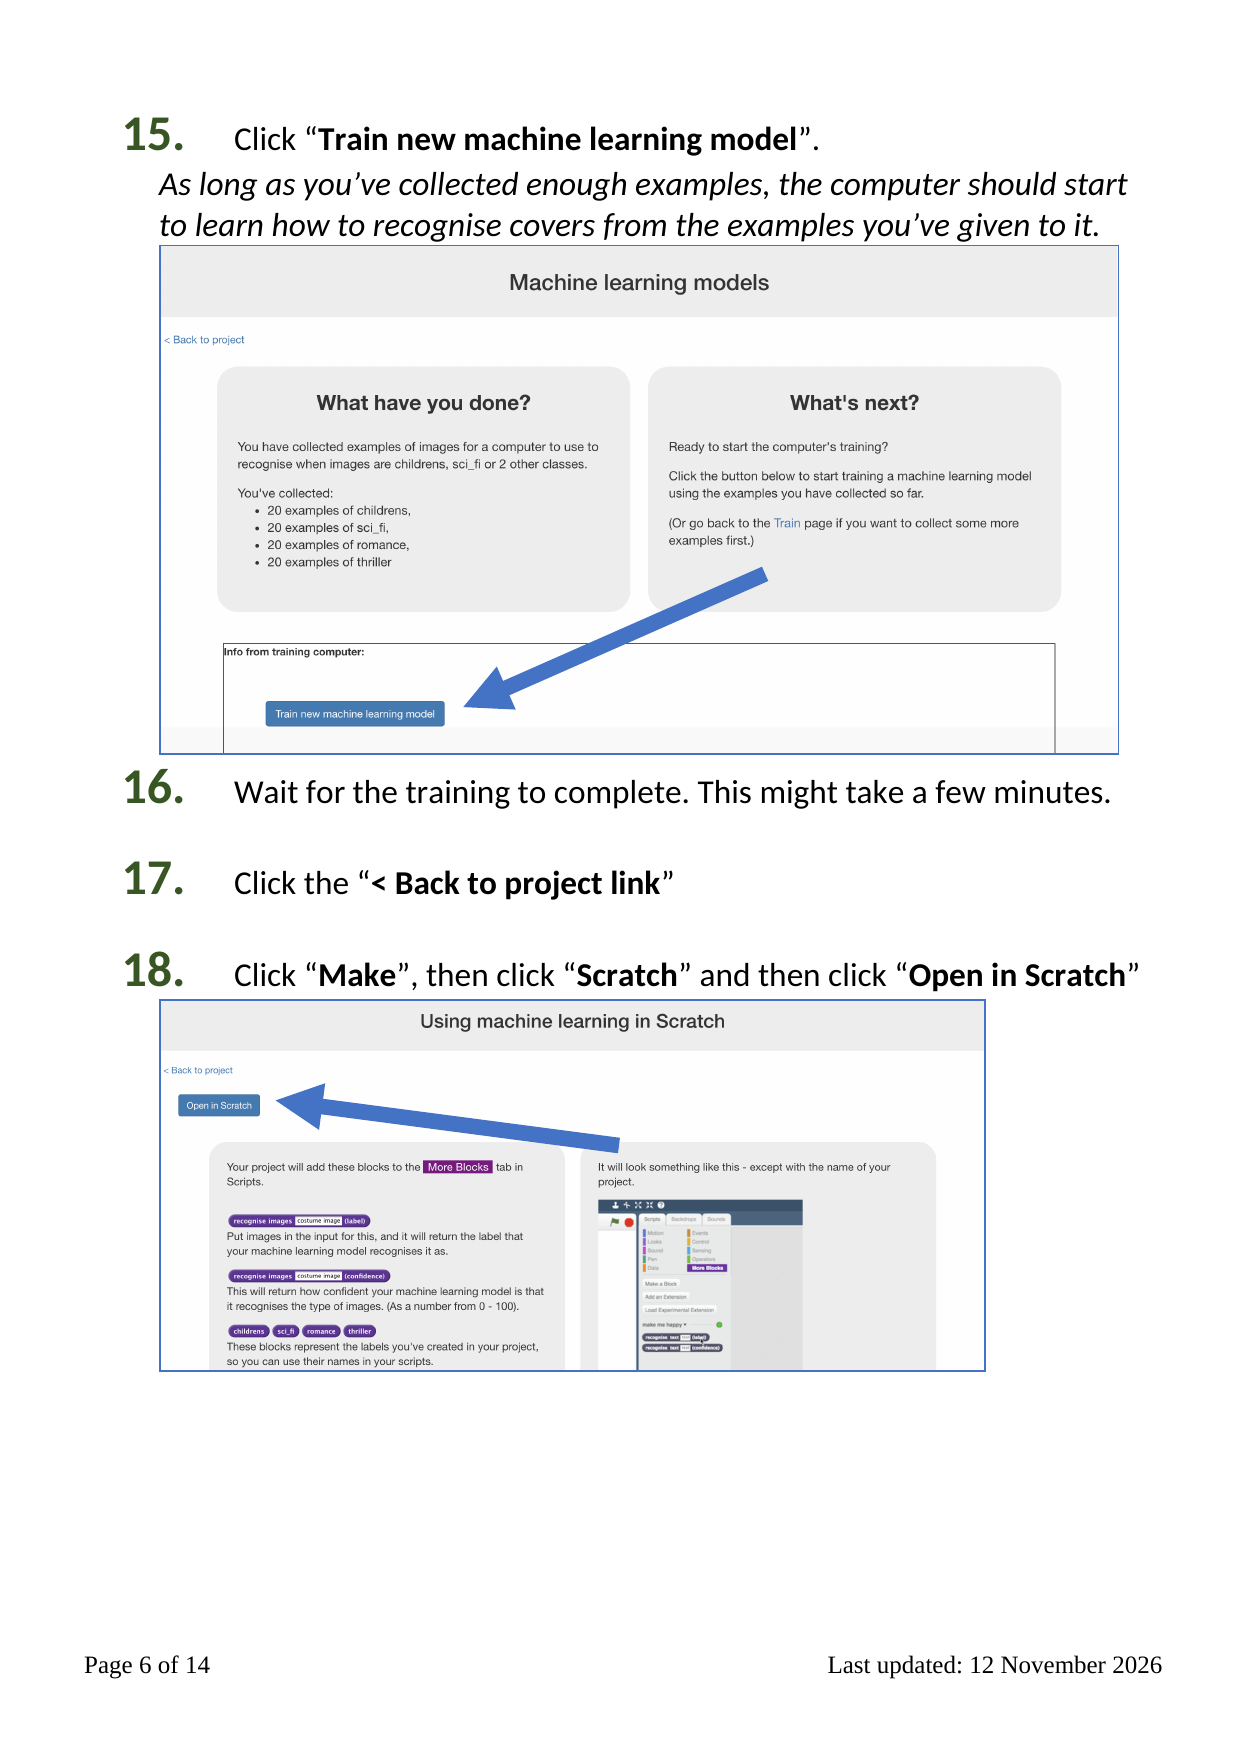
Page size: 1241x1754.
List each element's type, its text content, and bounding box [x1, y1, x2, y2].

list Click the “< Back to project link” [121, 846, 1164, 938]
list Wait for the training to complete. This might take a few minutes. [121, 755, 1164, 846]
picture [161, 246, 1118, 753]
picture [161, 1001, 984, 1370]
